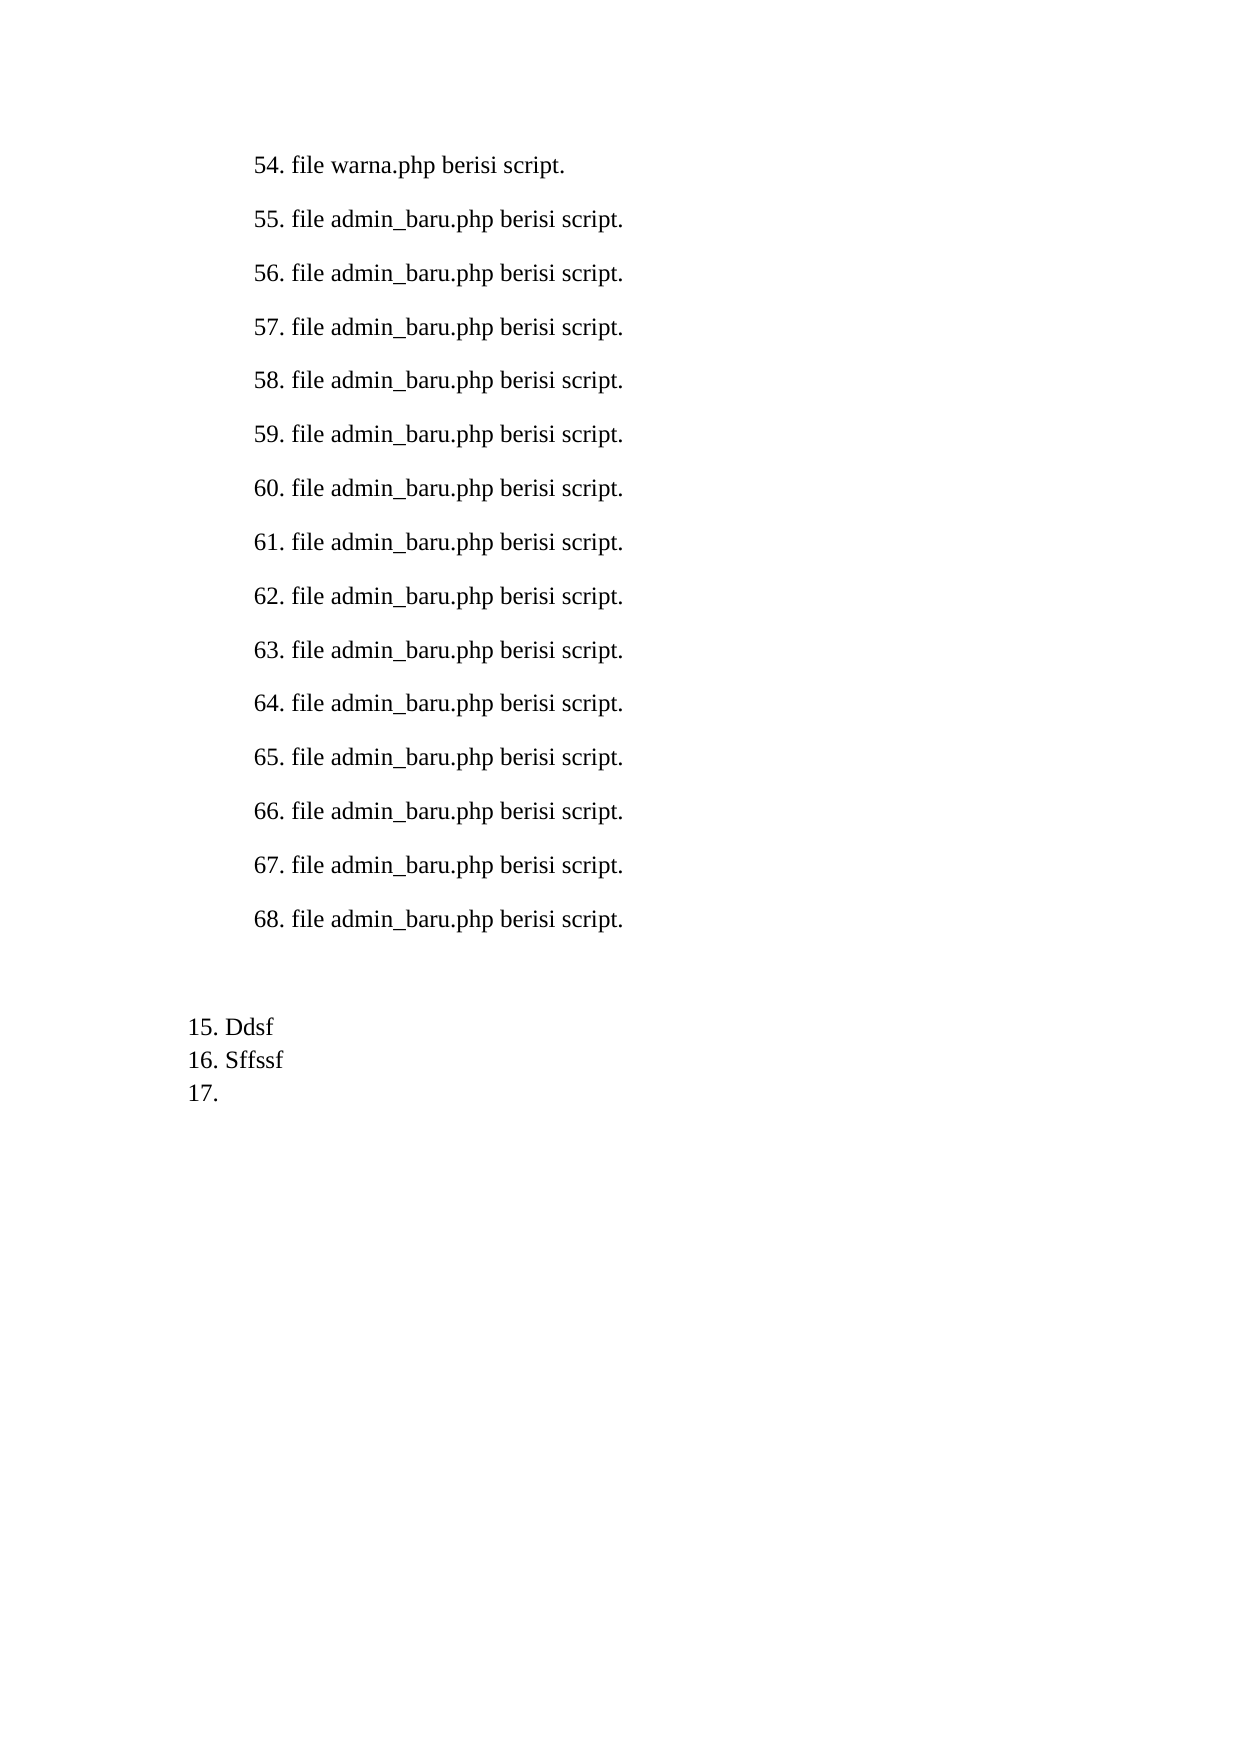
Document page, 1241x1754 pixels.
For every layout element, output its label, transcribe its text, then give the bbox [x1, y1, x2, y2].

text 64. file admin_baru.php berisi script. [253, 688, 1090, 717]
text 65. file admin_baru.php berisi script. [253, 742, 1090, 771]
text 67. file admin_baru.php berisi script. [253, 850, 1090, 879]
text 62. file admin_baru.php berisi script. [253, 581, 1090, 609]
text 59. file admin_baru.php berisi script. [253, 419, 1090, 448]
text 61. file admin_baru.php berisi script. [253, 527, 1090, 556]
text 66. file admin_baru.php berisi script. [253, 796, 1090, 825]
text 57. file admin_baru.php berisi script. [253, 312, 1090, 340]
text 63. file admin_baru.php berisi script. [253, 635, 1090, 663]
text 68. file admin_baru.php berisi script. [253, 904, 1090, 933]
list Sffssf [187, 1045, 1090, 1073]
text 56. file admin_baru.php berisi script. [253, 258, 1090, 286]
text 54. file warna.php berisi script. [253, 150, 1090, 179]
text 55. file admin_baru.php berisi script. [253, 204, 1090, 233]
text 60. file admin_baru.php berisi script. [253, 473, 1090, 502]
text 58. file admin_baru.php berisi script. [253, 365, 1090, 394]
list Ddsf [187, 1012, 1090, 1040]
